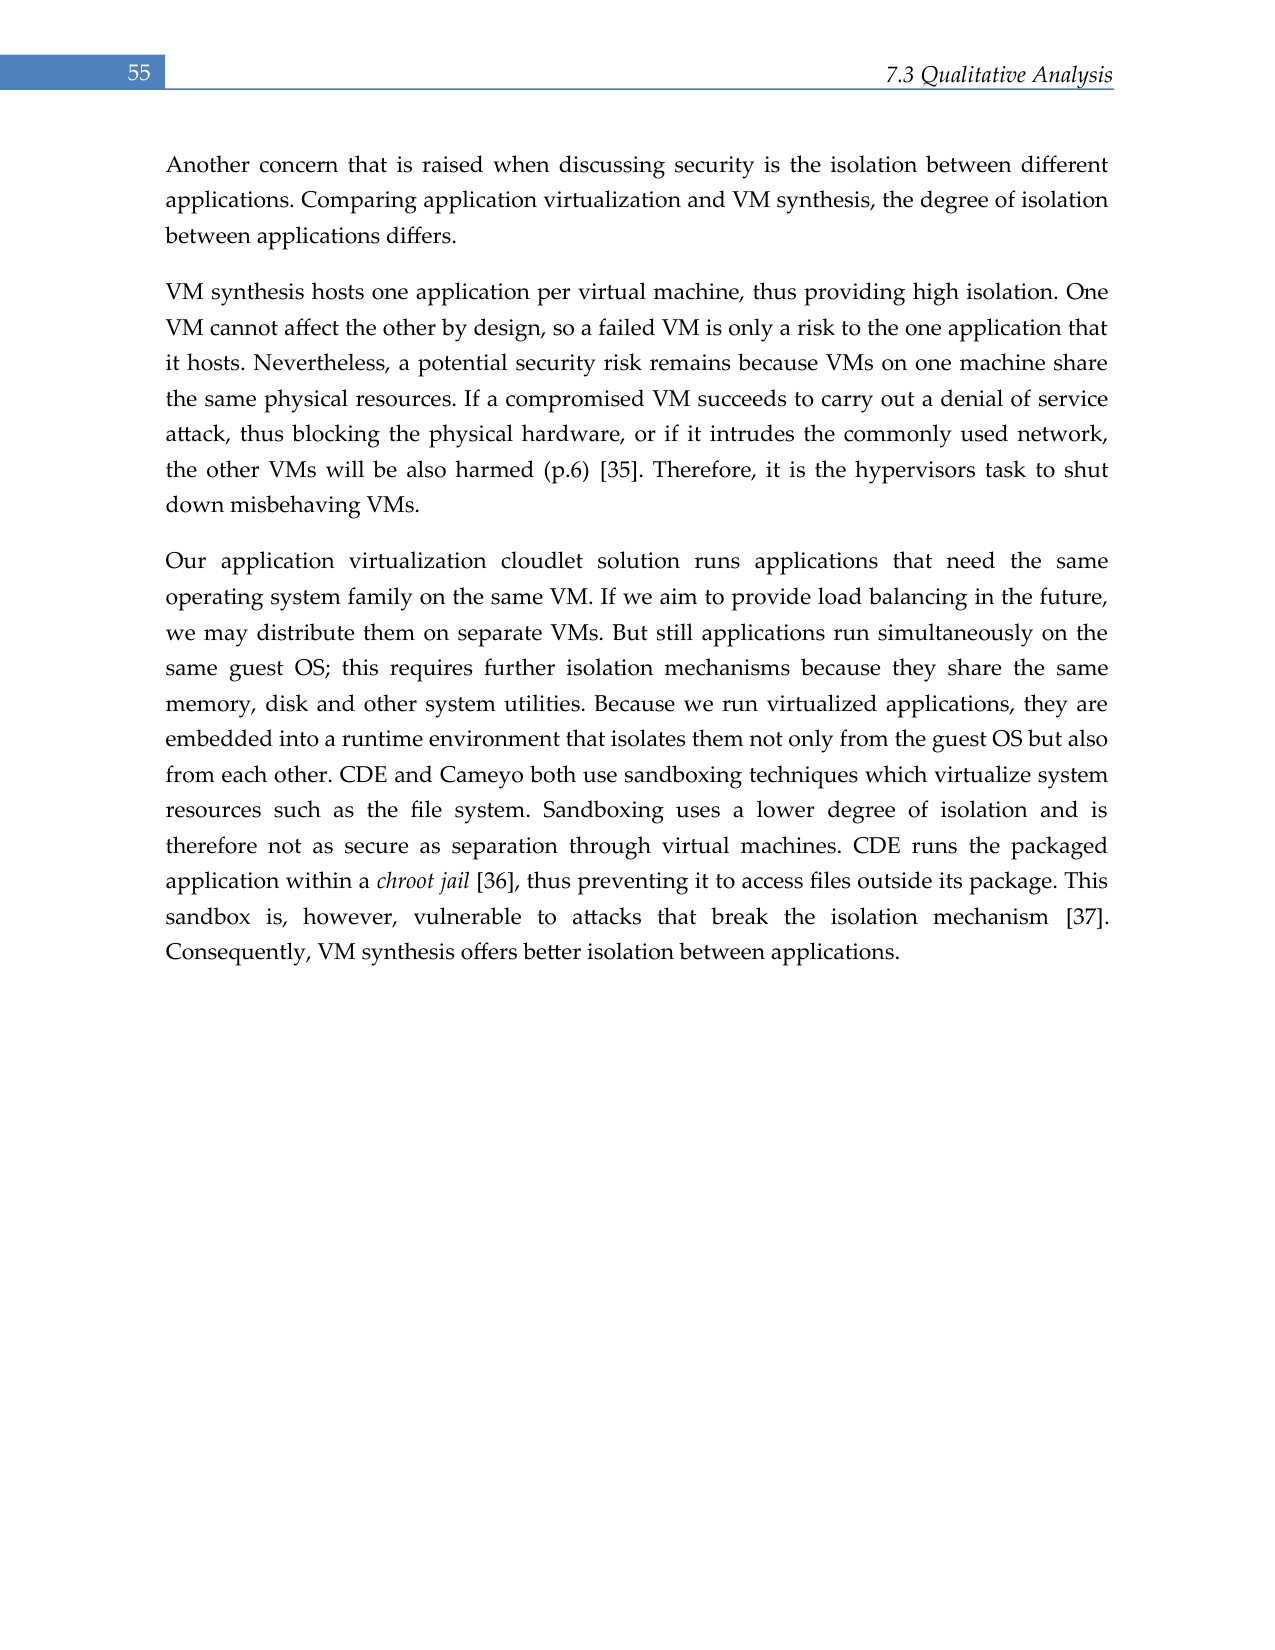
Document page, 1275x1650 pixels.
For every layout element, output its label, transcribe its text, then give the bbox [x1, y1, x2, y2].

text Another concern that is raised when discussing security is the isolation between different applications. Comparing application virtualization and VM synthesis, the degree of isolation between applications differs. [165, 148, 1109, 250]
text Our application virtualization cloudlet solution runs applications that need the same operating system family on the same VM. If we aim to provide load balancing in the future, we may distribute them on separate VMs. But still applications run simultaneously on the same guest OS; this requires further isolation mechanisms because they share the same memory, disk and other system utilities. Because we run virtualized applications, they are embedded into a runtime environment that isolates them not only from the guest OS but also from each other. CDE and Cameyo both use sandboxing techniques which virtualize system resources such as the file system. Sandboxing uses a lower degree of isolation and is therefore not as secure as separation through virtual machines. CDE runs the packaged application within a chroot jail, thus preventing it to access files outside its package. This sandbox is, however, vulnerable to attacks that break the isolation mechanism . Consequently, VM synthesis offers better isolation between applications. [165, 544, 1109, 966]
text VM synthesis hosts one application per virtual machine, thus providing high isolation. One VM cannot affect the other by design, so a failed VM is only a risk to the one application that it hosts. Nevertheless, a potential security risk remains because VMs on one machine share the same physical resources. If a compromised VM succeeds to carry out a denial of service attack, thus blocking the physical hardware, or if it intrudes the commonly used network, the other VMs will be also harmed (p.6). Therefore, it is the hypervisors task to shut down misbehaving VMs. [165, 275, 1109, 519]
